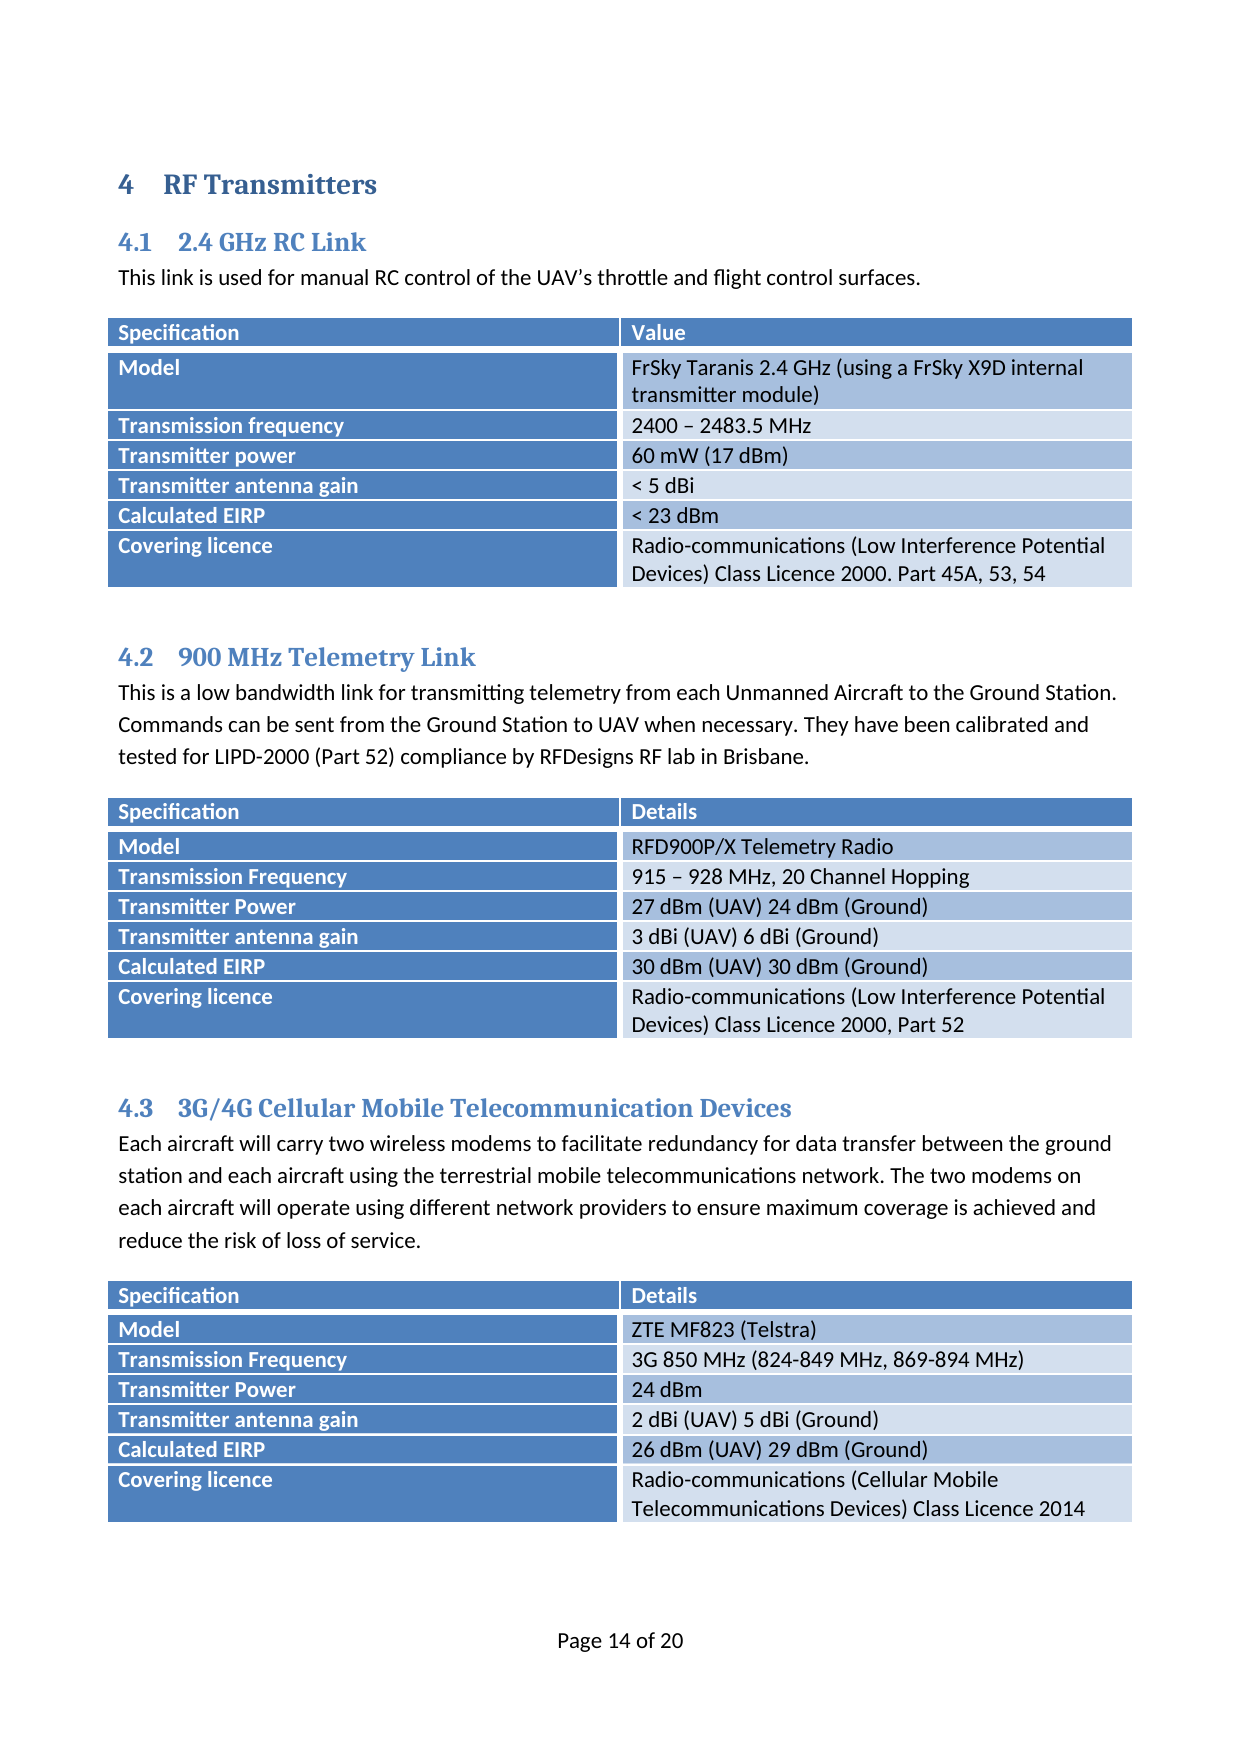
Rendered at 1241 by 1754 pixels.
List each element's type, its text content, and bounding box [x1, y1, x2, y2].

table_cell Radio-communications (Low Interference Potential Devices) Class Licence 2000, Part 52 [623, 982, 1132, 1038]
table_cell Radio-communications (Cellular Mobile Telecommunications Devices) Class Licence 2014 [623, 1466, 1132, 1522]
table_cell 915 – 928 MHz, 20 Channel Hopping [623, 862, 1132, 890]
table_cell 27 dBm (UAV) 24 dBm (Ground) [623, 892, 1132, 920]
table_cell Transmitter antenna gain [108, 922, 617, 950]
table_cell 2 dBi (UAV) 5 dBi (Ground) [623, 1405, 1132, 1433]
table_cell Transmitter Power [108, 892, 617, 920]
table_cell Covering licence [108, 982, 617, 1038]
table_cell < 5 dBi [623, 471, 1132, 499]
table_cell Model [108, 353, 617, 409]
table_cell RFD900P/X Telemetry Radio [623, 832, 1132, 860]
table_cell 26 dBm (UAV) 29 dBm (Ground) [623, 1436, 1132, 1463]
table_cell ZTE MF823 (Telstra) [623, 1315, 1132, 1343]
table_header Value [621, 318, 1132, 346]
table_cell Transmitter Power [108, 1375, 617, 1403]
table_header Specification [108, 318, 619, 346]
table_header Specification [108, 1281, 619, 1309]
table_cell < 23 dBm [623, 501, 1132, 529]
subtitle RF Transmitters [118, 168, 1122, 202]
table_cell Calculated EIRP [108, 1436, 617, 1463]
table_cell Transmitter power [108, 441, 617, 469]
table_cell Transmitter antenna gain [108, 471, 617, 499]
table_header Specification [108, 798, 619, 826]
table_cell Calculated EIRP [108, 501, 617, 529]
text Each aircraft will carry two wireless modems to facilitate redundancy for data transfer between the ground station and each aircraft using the terrestrial mobile telecommunications network. The two modems on each aircraft will operate using different network providers to ensure maximum coverage is achieved and reduce the risk of loss of service. [118, 1129, 1122, 1254]
table_cell Model [108, 832, 617, 860]
table_cell FrSky Taranis 2.4 GHz (using a FrSky X9D internal transmitter module) [623, 353, 1132, 409]
table_cell Covering licence [108, 531, 617, 587]
table_cell 3 dBi (UAV) 6 dBi (Ground) [623, 922, 1132, 950]
table_cell 30 dBm (UAV) 30 dBm (Ground) [623, 952, 1132, 980]
text This is a low bandwidth link for transmitting telemetry from each Unmanned Aircraft to the Ground Station. Commands can be sent from the Ground Station to UAV when necessary. They have been calibrated and tested for LIPD-2000 (Part 52) compliance by RFDesigns RF lab in Brisbane. [118, 678, 1122, 770]
table_cell 2400 – 2483.5 MHz [623, 411, 1132, 439]
table_cell 24 dBm [623, 1375, 1132, 1403]
table_header Details [621, 798, 1132, 826]
table_cell Transmission Frequency [108, 1345, 617, 1373]
table_cell Transmitter antenna gain [108, 1405, 617, 1433]
table_header Details [621, 1281, 1132, 1309]
table_cell Covering licence [108, 1466, 617, 1522]
table_cell 3G 850 MHz (824-849 MHz, 869-894 MHz) [623, 1345, 1132, 1373]
table_cell 60 mW (17 dBm) [623, 441, 1132, 469]
subtitle 2.4 GHz RC Link [118, 227, 1122, 259]
table_cell Transmission frequency [108, 411, 617, 439]
table_cell Radio-communications (Low Interference Potential Devices) Class Licence 2000. Part 45A, 53, 54 [623, 531, 1132, 587]
table_cell Calculated EIRP [108, 952, 617, 980]
subtitle 900 MHz Telemetry Link [118, 642, 1122, 673]
text This link is used for manual RC control of the UAV’s throttle and flight control surfaces. [118, 263, 1122, 291]
table_cell Model [108, 1315, 617, 1343]
subtitle 3G/4G Cellular Mobile Telecommunication Devices [118, 1093, 1122, 1124]
table_cell Transmission Frequency [108, 862, 617, 890]
